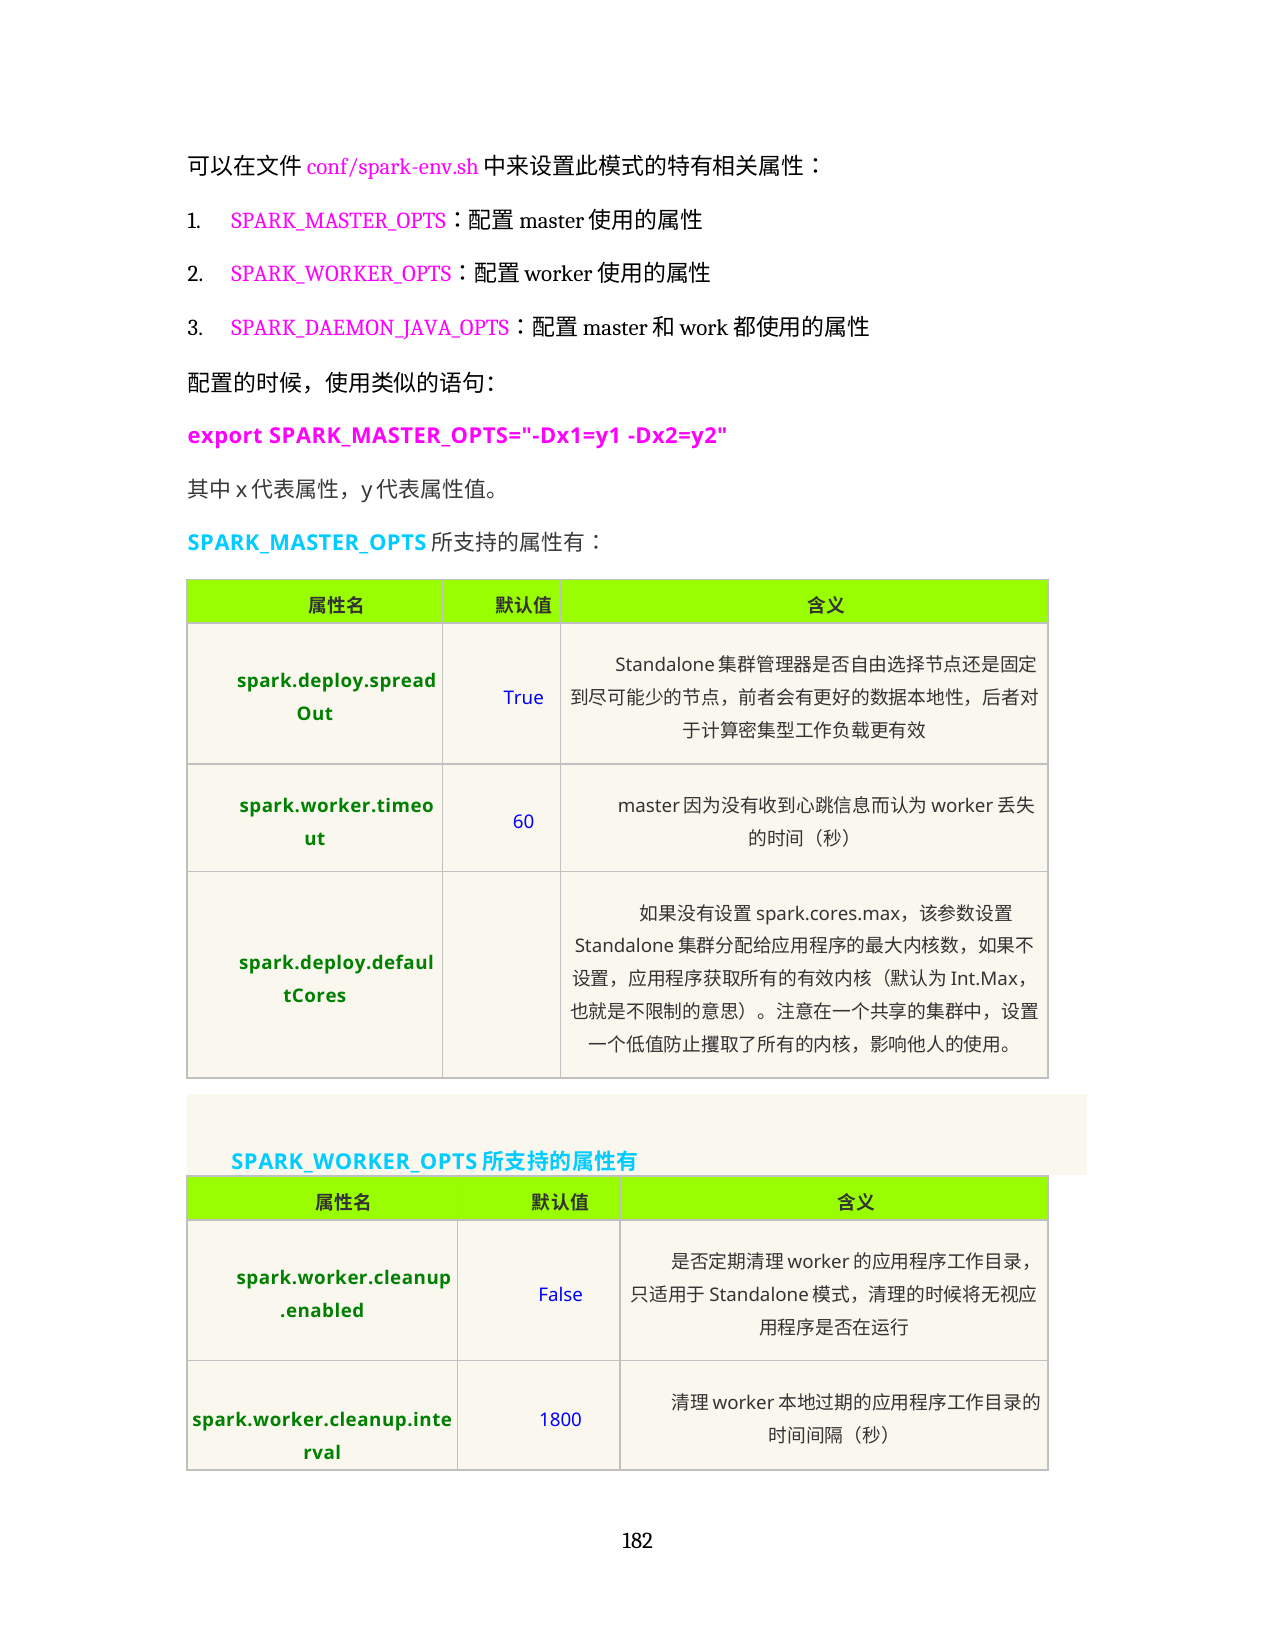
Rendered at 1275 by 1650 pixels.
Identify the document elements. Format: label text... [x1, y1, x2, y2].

text 其中x代表属性，y代表属性值。 [187, 472, 1087, 504]
table_header 含义 [621, 1177, 1047, 1219]
text 配置的时候，使用类似的语句： [187, 364, 1087, 398]
table_cell spark.worker.cleanup.interval [188, 1361, 457, 1469]
table_header 含义 [561, 580, 1047, 622]
text SPARK_MASTER_OPTS所支持的属性有： [187, 526, 1087, 556]
table_cell spark.worker.timeout [188, 765, 442, 871]
table_cell 如果没有设置spark.cores.max，该参数设置Standalone集群分配给应用程序的最大内核数，如果不设置，应用程序获取所有的有效内核（默认为Int.Max，也就是不限制的意思）。注意在一个共享的集群中，设置一个低值防止攫取了所有的内核，影响他人的使用。 [561, 872, 1047, 1077]
table_cell 1800 [458, 1361, 619, 1469]
table_cell [443, 872, 560, 1077]
table_cell Standalone集群管理器是否自由选择节点还是固定到尽可能少的节点，前者会有更好的数据本地性，后者对于计算密集型工作负载更有效 [561, 624, 1047, 763]
text 可以在文件conf/spark-env.sh中来设置此模式的特有相关属性： [187, 150, 1087, 181]
text SPARK_WORKER_OPTS所支持的属性有 [187, 1143, 1087, 1175]
table_cell spark.deploy.spreadOut [188, 624, 442, 763]
table_cell 60 [443, 765, 560, 871]
table_cell 是否定期清理worker的应用程序工作目录，只适用于Standalone模式，清理的时候将无视应用程序是否在运行 [621, 1221, 1047, 1360]
list SPARK_DAEMON_JAVA_OPTS：配置master和work都使用的属性 [187, 311, 1087, 342]
list SPARK_MASTER_OPTS：配置master使用的属性 [187, 204, 1087, 235]
table_header 属性名 [188, 580, 442, 622]
table_cell False [458, 1221, 619, 1360]
table_header 默认值 [443, 580, 560, 622]
table_cell True [443, 624, 560, 763]
table_cell master因为没有收到心跳信息而认为worker丢失的时间（秒） [561, 765, 1047, 871]
table_header 默认值 [458, 1177, 619, 1219]
table_cell spark.deploy.defaultCores [188, 872, 442, 1077]
text export SPARK_MASTER_OPTS="-Dx1=y1 -Dx2=y2" [187, 420, 1087, 450]
table_cell 清理worker本地过期的应用程序工作目录的时间间隔（秒） [621, 1361, 1047, 1469]
table_cell spark.worker.cleanup.enabled [188, 1221, 457, 1360]
table_header 属性名 [188, 1177, 457, 1219]
list SPARK_WORKER_OPTS：配置worker使用的属性 [187, 257, 1087, 288]
